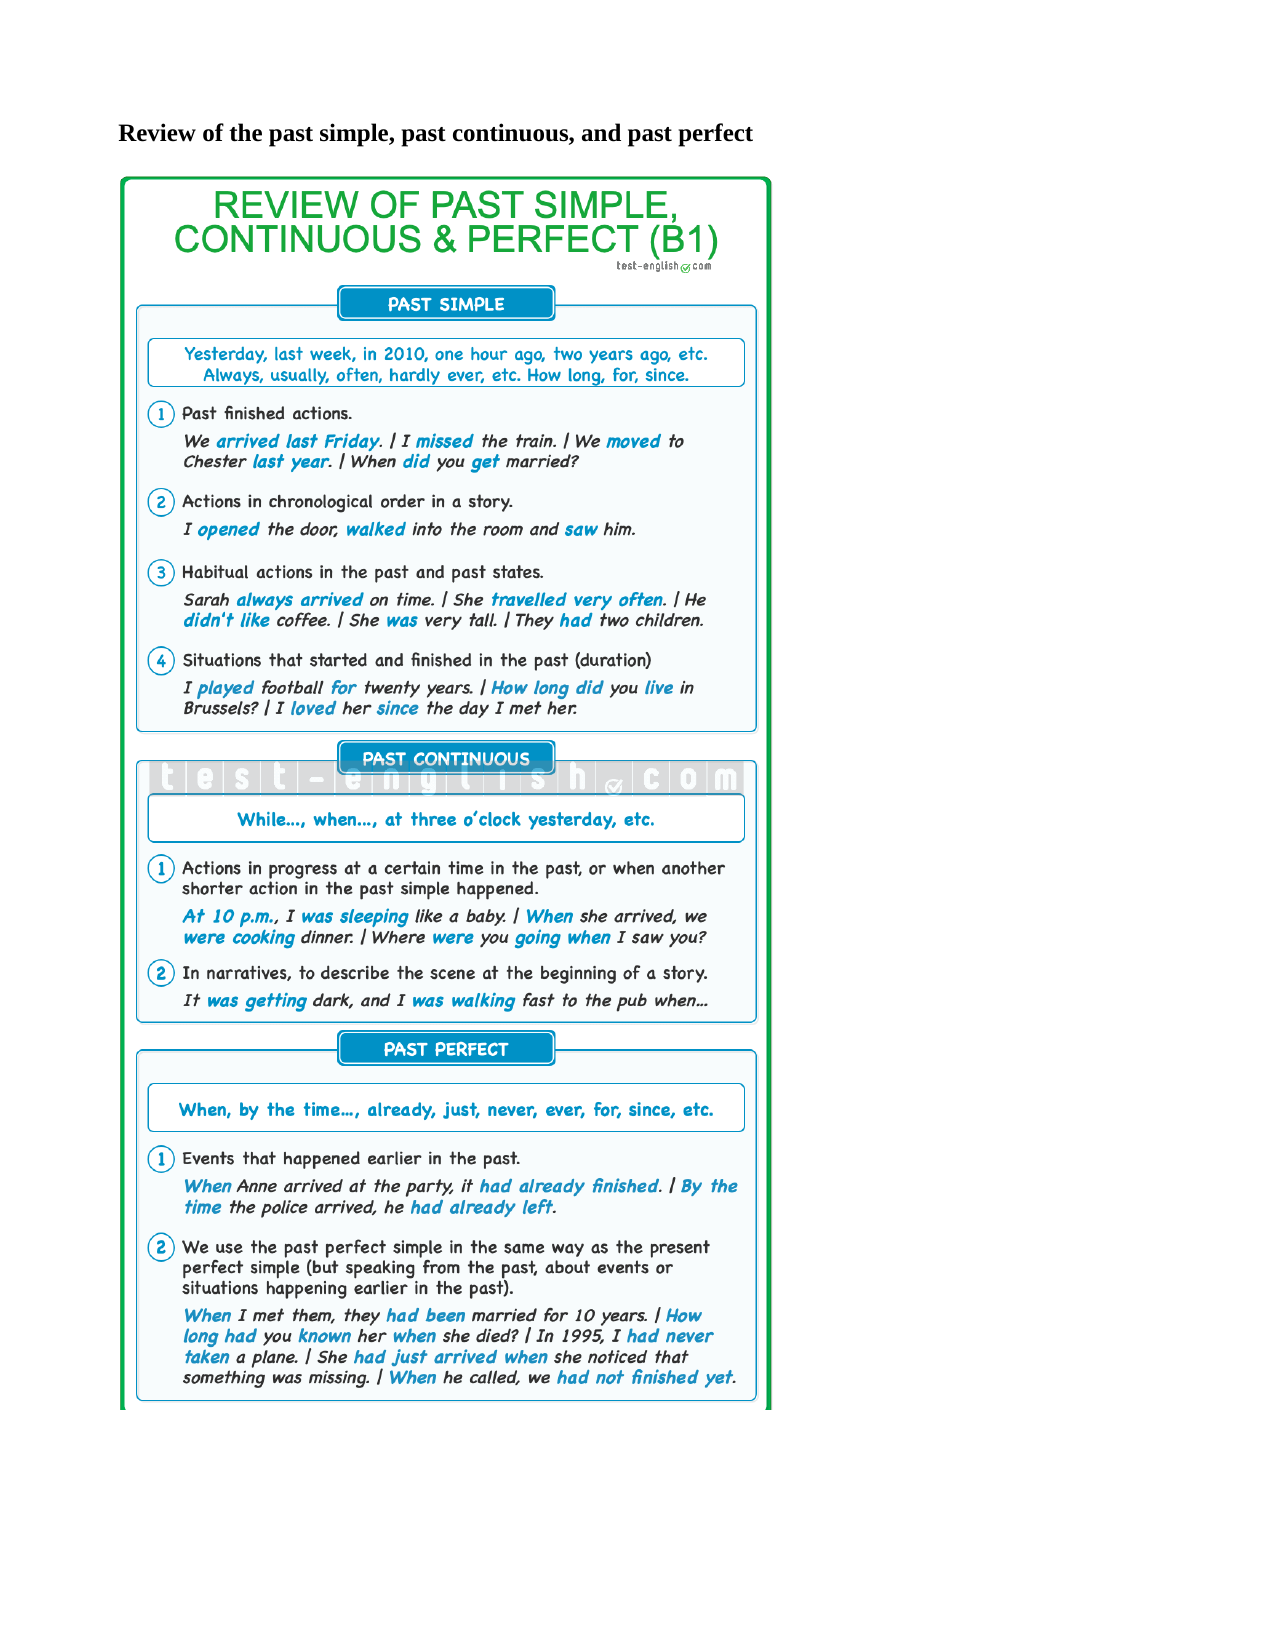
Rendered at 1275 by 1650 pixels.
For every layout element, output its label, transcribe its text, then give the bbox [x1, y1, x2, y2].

picture [118, 176, 774, 1410]
subtitle Review of the past simple, past continuous, and past perfect [118, 118, 1157, 147]
